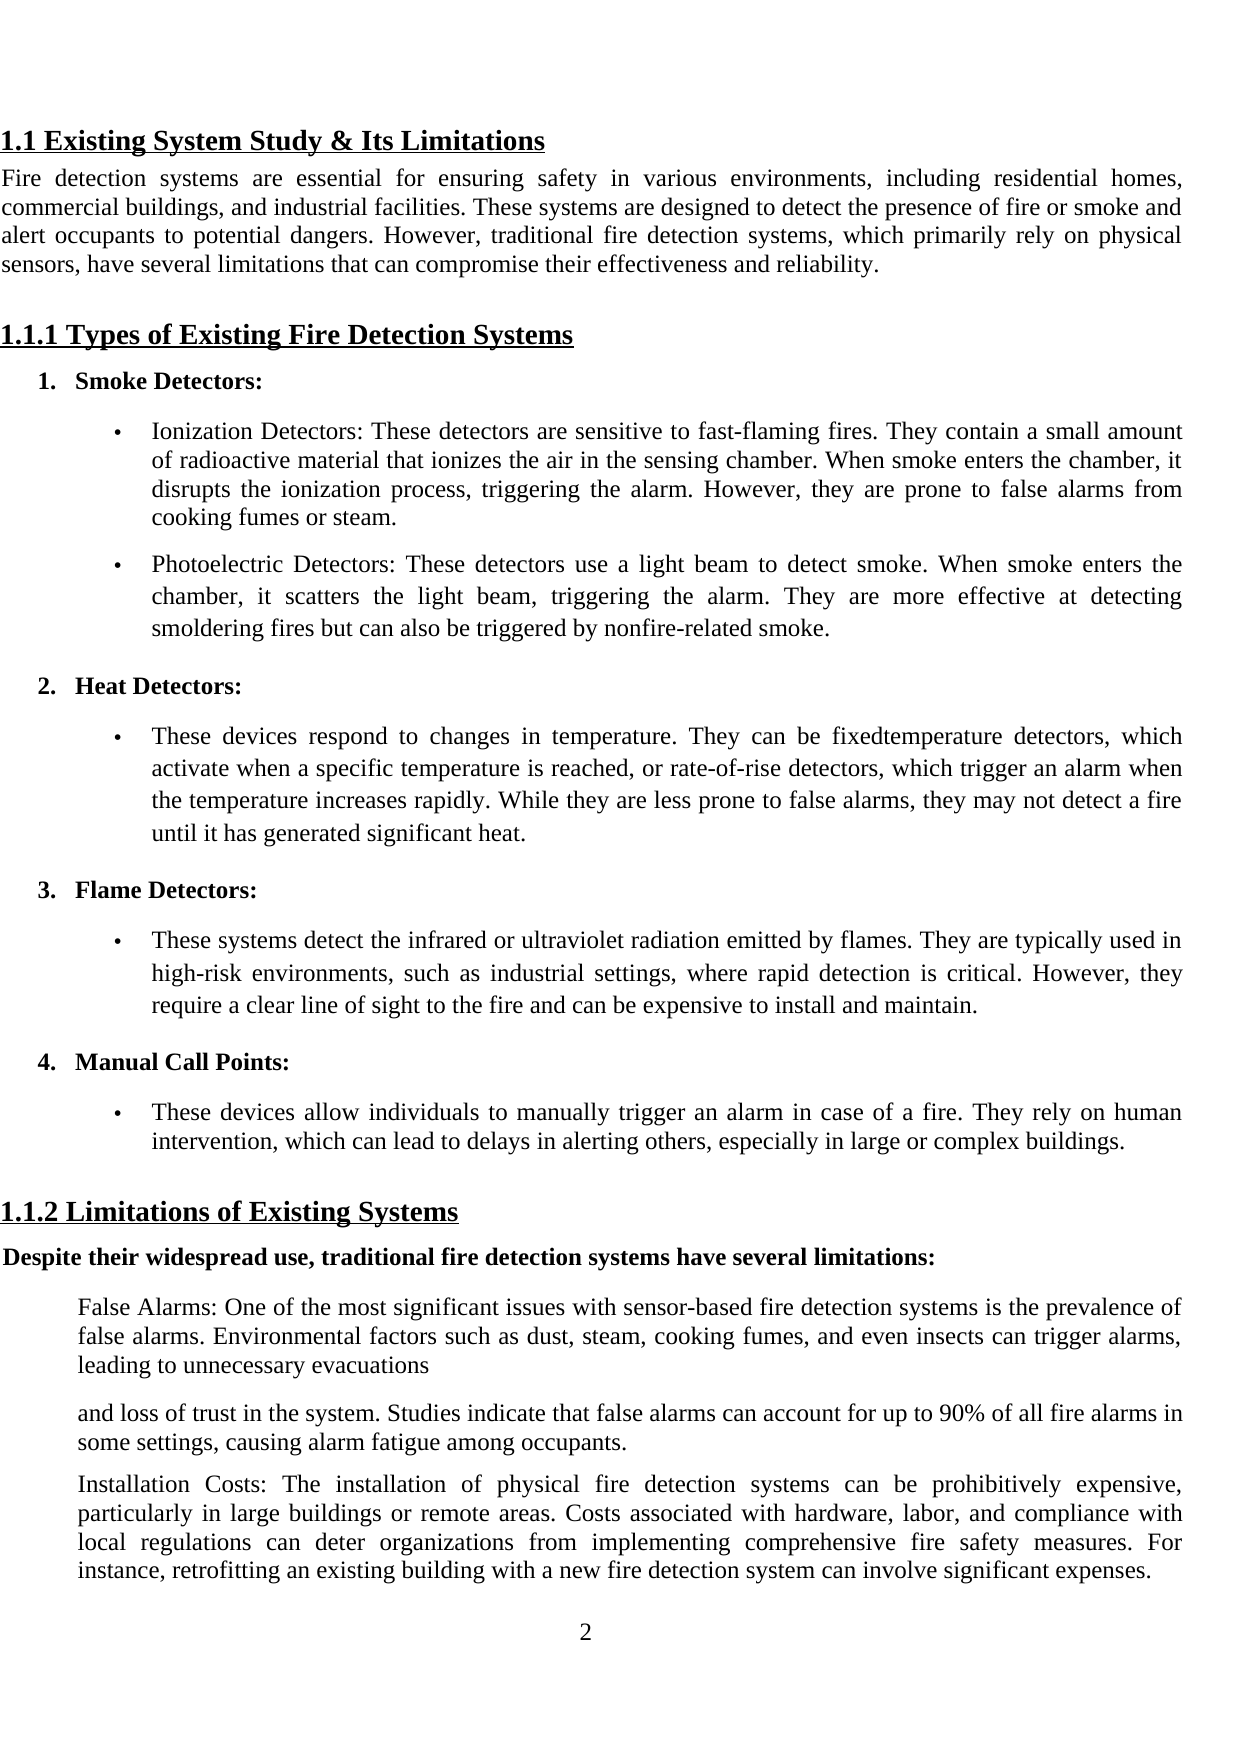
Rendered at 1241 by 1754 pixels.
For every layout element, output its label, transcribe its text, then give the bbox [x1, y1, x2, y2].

list Smoke Detectors: [37, 366, 1184, 395]
subtitle 1.1 Existing System Study & Its Limitations [0, 123, 1184, 156]
list Ionization Detectors: These detectors are sensitive to fast-flaming fires. They contain a small amount of radioactive material that ionizes the air in the sensing chamber. When smoke enters the chamber, it disrupts the ionization process, triggering the alarm. However, they are prone to false alarms from cooking fumes or steam. [114, 416, 1184, 531]
list These devices allow individuals to manually trigger an alarm in case of a fire. They rely on human intervention, which can lead to delays in alerting others, especially in large or complex buildings. [114, 1097, 1184, 1155]
list Photoelectric Detectors: These detectors use a light beam to detect smoke. When smoke enters the chamber, it scatters the light beam, triggering the alarm. They are more effective at detecting smoldering fires but can also be triggered by nonfire-related smoke. [114, 549, 1184, 642]
list These devices respond to changes in temperature. They can be fixedtemperature detectors, which activate when a specific temperature is reached, or rate-of-rise detectors, which trigger an alarm when the temperature increases rapidly. While they are less prone to false alarms, they may not detect a fire until it has generated significant heat. [114, 721, 1184, 847]
subtitle 1.1.2 Limitations of Existing Systems [0, 1194, 1184, 1227]
text Despite their widespread use, traditional fire detection systems have several limitations: [2, 1242, 1184, 1271]
subtitle 1.1.1 Types of Existing Fire Detection Systems [0, 317, 1184, 351]
list Flame Detectors: [37, 875, 1184, 904]
list Heat Detectors: [37, 671, 1184, 699]
text Installation Costs: The installation of physical fire detection systems can be prohibitively expensive, particularly in large buildings or remote areas. Costs associated with hardware, labor, and compliance with local regulations can deter organizations from implementing comprehensive fire safety measures. For instance, retrofitting an existing building with a new fire detection system can involve significant expenses. [77, 1469, 1184, 1584]
text False Alarms: One of the most significant issues with sensor-based fire detection systems is the prevalence of false alarms. Environmental factors such as dust, steam, cooking fumes, and even insects can trigger alarms, leading to unnecessary evacuations [77, 1292, 1184, 1379]
list Manual Call Points: [37, 1047, 1184, 1076]
text Fire detection systems are essential for ensuring safety in various environments, including residential homes, commercial buildings, and industrial facilities. These systems are designed to detect the presence of fire or smoke and alert occupants to potential dangers. However, traditional fire detection systems, which primarily rely on physical sensors, have several limitations that can compromise their effectiveness and reliability. [1, 163, 1184, 278]
text and loss of trust in the system. Studies indicate that false alarms can account for up to 90% of all fire alarms in some settings, causing alarm fatigue among occupants. [77, 1398, 1184, 1456]
list These systems detect the infrared or ultraviolet radiation emitted by flames. They are typically used in high-risk environments, such as industrial settings, where rapid detection is critical. However, they require a clear line of sight to the fire and can be expensive to install and maintain. [114, 925, 1184, 1019]
